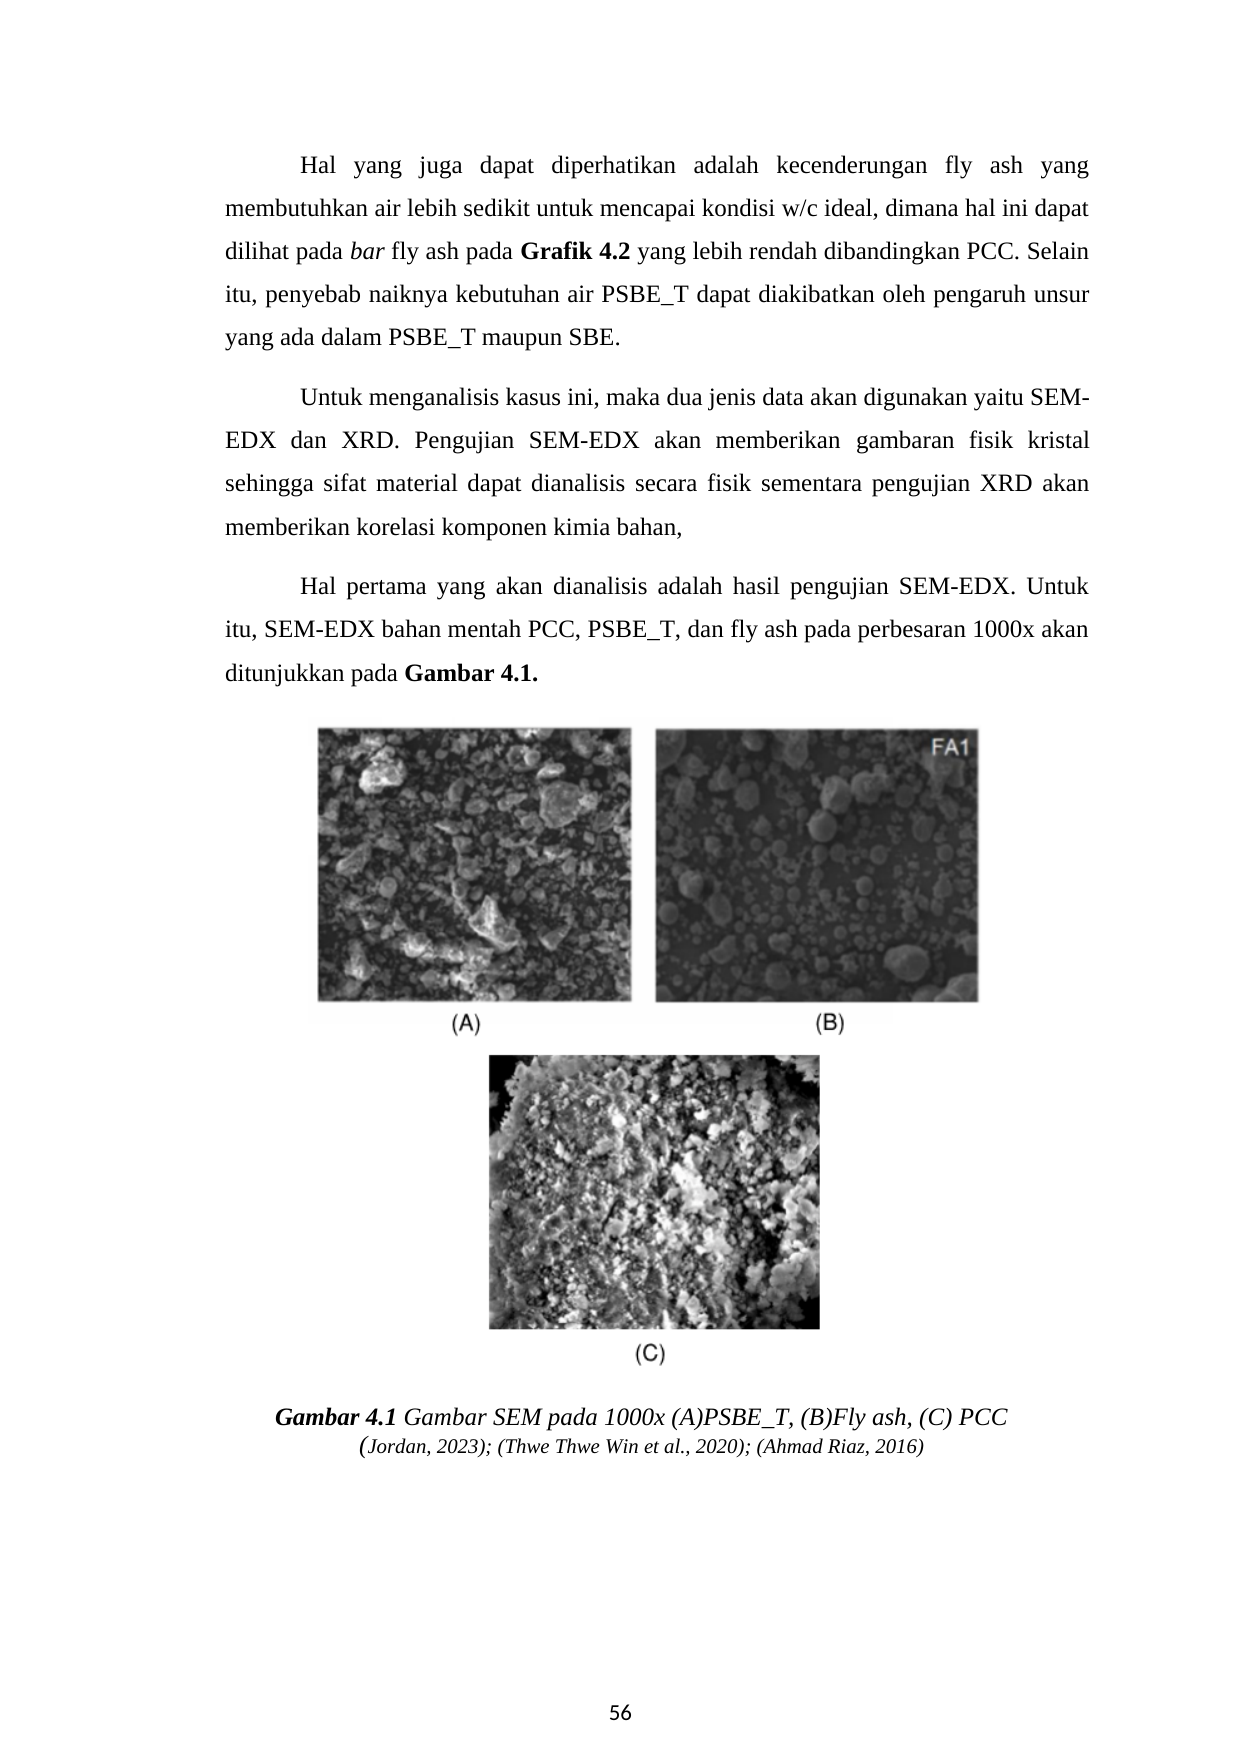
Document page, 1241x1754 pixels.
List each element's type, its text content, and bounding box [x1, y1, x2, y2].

text Gambar 4.1 Gambar SEM pada 1000x (A)PSBE_T, (B)Fly ash, (C) PCC (Jordan, 2023); (Thwe Thwe Win et al., 2020); (Ahmad Riaz, 2016) [194, 1402, 1090, 1459]
picture [305, 717, 994, 1372]
text Untuk menganalisis kasus ini, maka dua jenis data akan digunakan yaitu SEM-EDX dan XRD. Pengujian SEM-EDX akan memberikan gambaran fisik kristal sehingga sifat material dapat dianalisis secara fisik sementara pengujian XRD akan memberikan korelasi komponen kimia bahan, [225, 382, 1090, 540]
text Hal yang juga dapat diperhatikan adalah kecenderungan fly ash yang membutuhkan air lebih sedikit untuk mencapai kondisi w/c ideal, dimana hal ini dapat dilihat pada bar fly ash pada Grafik 4.2 yang lebih rendah dibandingkan PCC. Selain itu, penyebab naiknya kebutuhan air PSBE_T dapat diakibatkan oleh pengaruh unsur yang ada dalam PSBE_T maupun SBE. [225, 150, 1090, 351]
text Hal pertama yang akan dianalisis adalah hasil pengujian SEM-EDX. Untuk itu, SEM-EDX bahan mentah PCC, PSBE_T, dan fly ash pada perbesaran 1000x akan ditunjukkan pada Gambar 4.1. [225, 571, 1090, 686]
